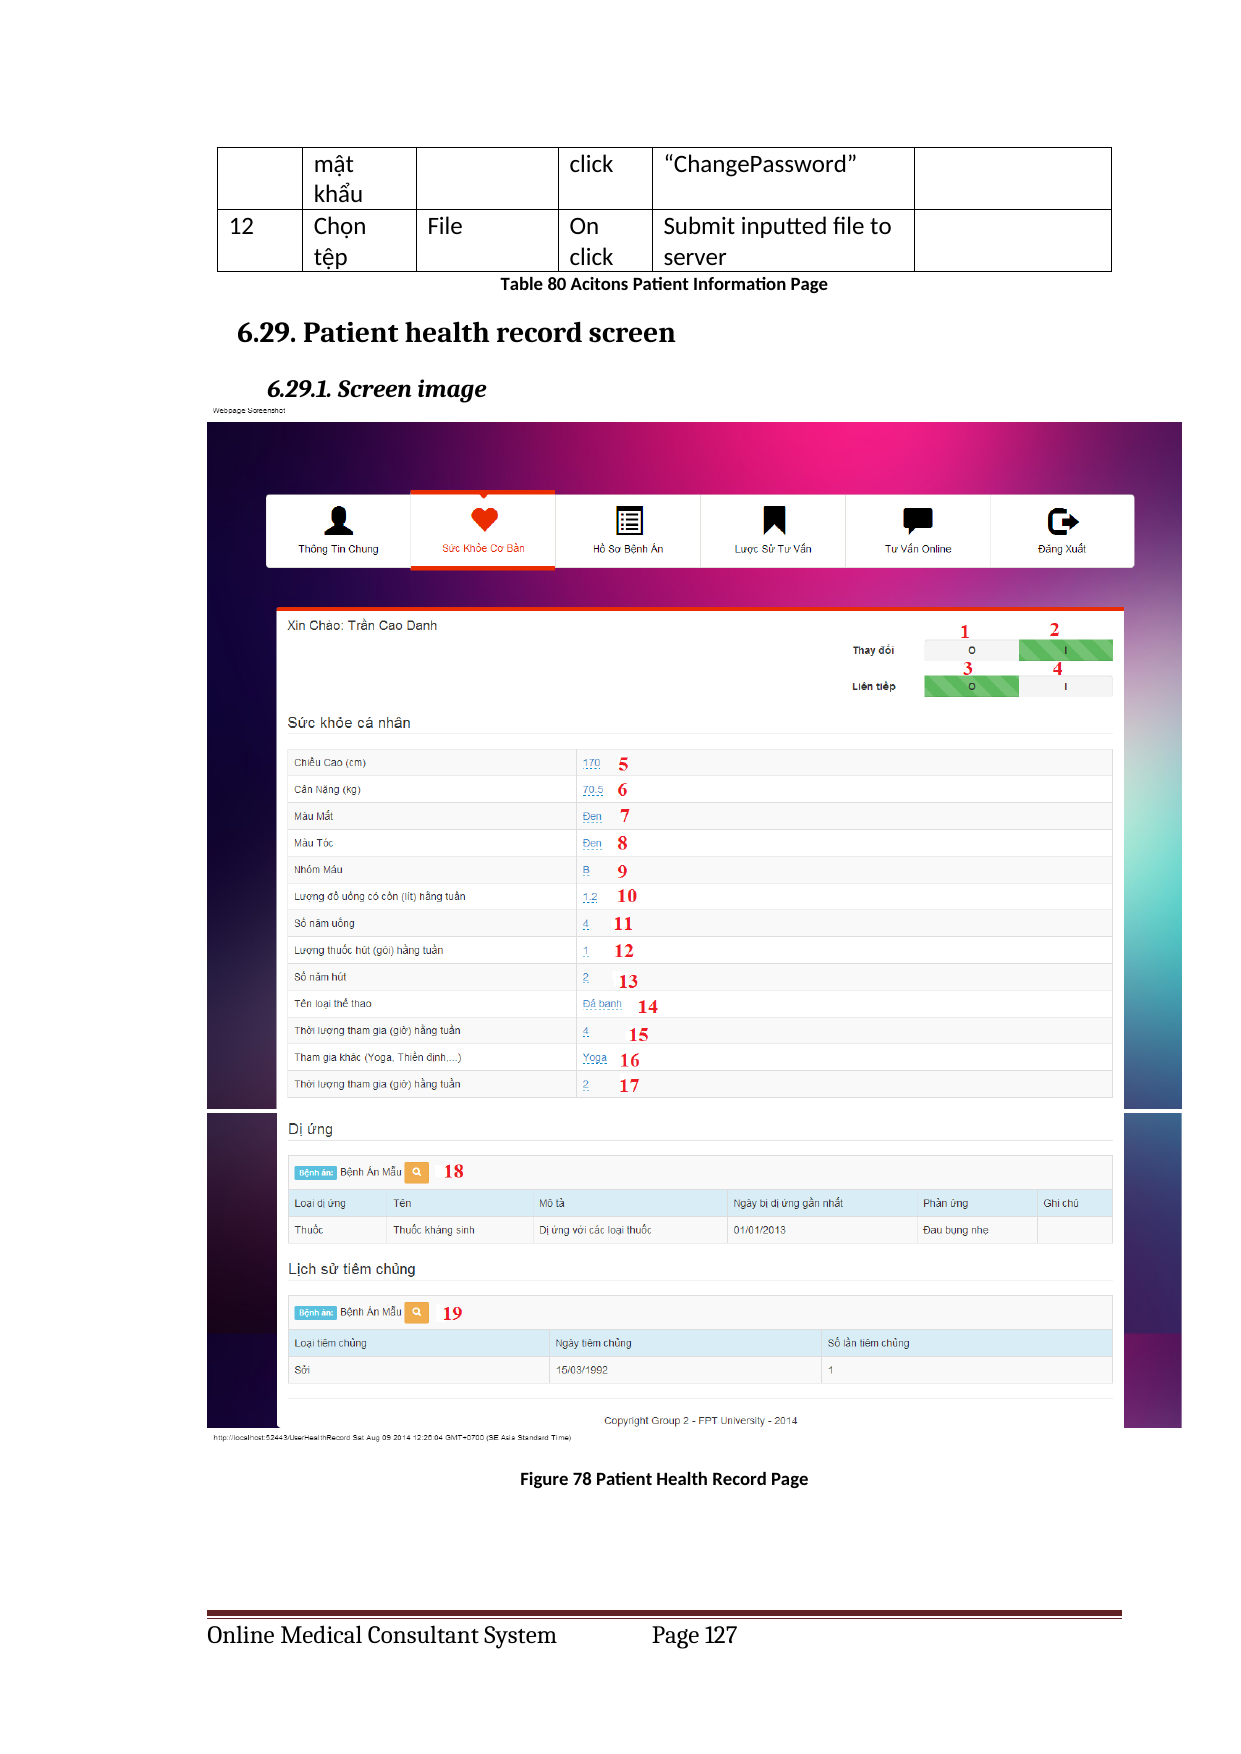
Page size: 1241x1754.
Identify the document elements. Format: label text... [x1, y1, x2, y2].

subtitle Patient health record screen [237, 316, 1122, 349]
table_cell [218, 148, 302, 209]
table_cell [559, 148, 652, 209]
picture [207, 1113, 1182, 1442]
text Table 80 Acitons Patient Information Page [207, 272, 1122, 295]
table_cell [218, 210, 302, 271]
subtitle Screen image [267, 375, 1122, 404]
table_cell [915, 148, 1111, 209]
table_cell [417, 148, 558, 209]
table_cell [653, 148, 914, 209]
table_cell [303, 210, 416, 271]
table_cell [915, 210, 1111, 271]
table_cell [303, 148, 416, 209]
picture [207, 408, 1182, 1109]
text Figure 78 Patient Health Record Page [207, 1467, 1122, 1490]
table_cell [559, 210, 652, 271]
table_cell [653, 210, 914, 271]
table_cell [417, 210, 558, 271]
